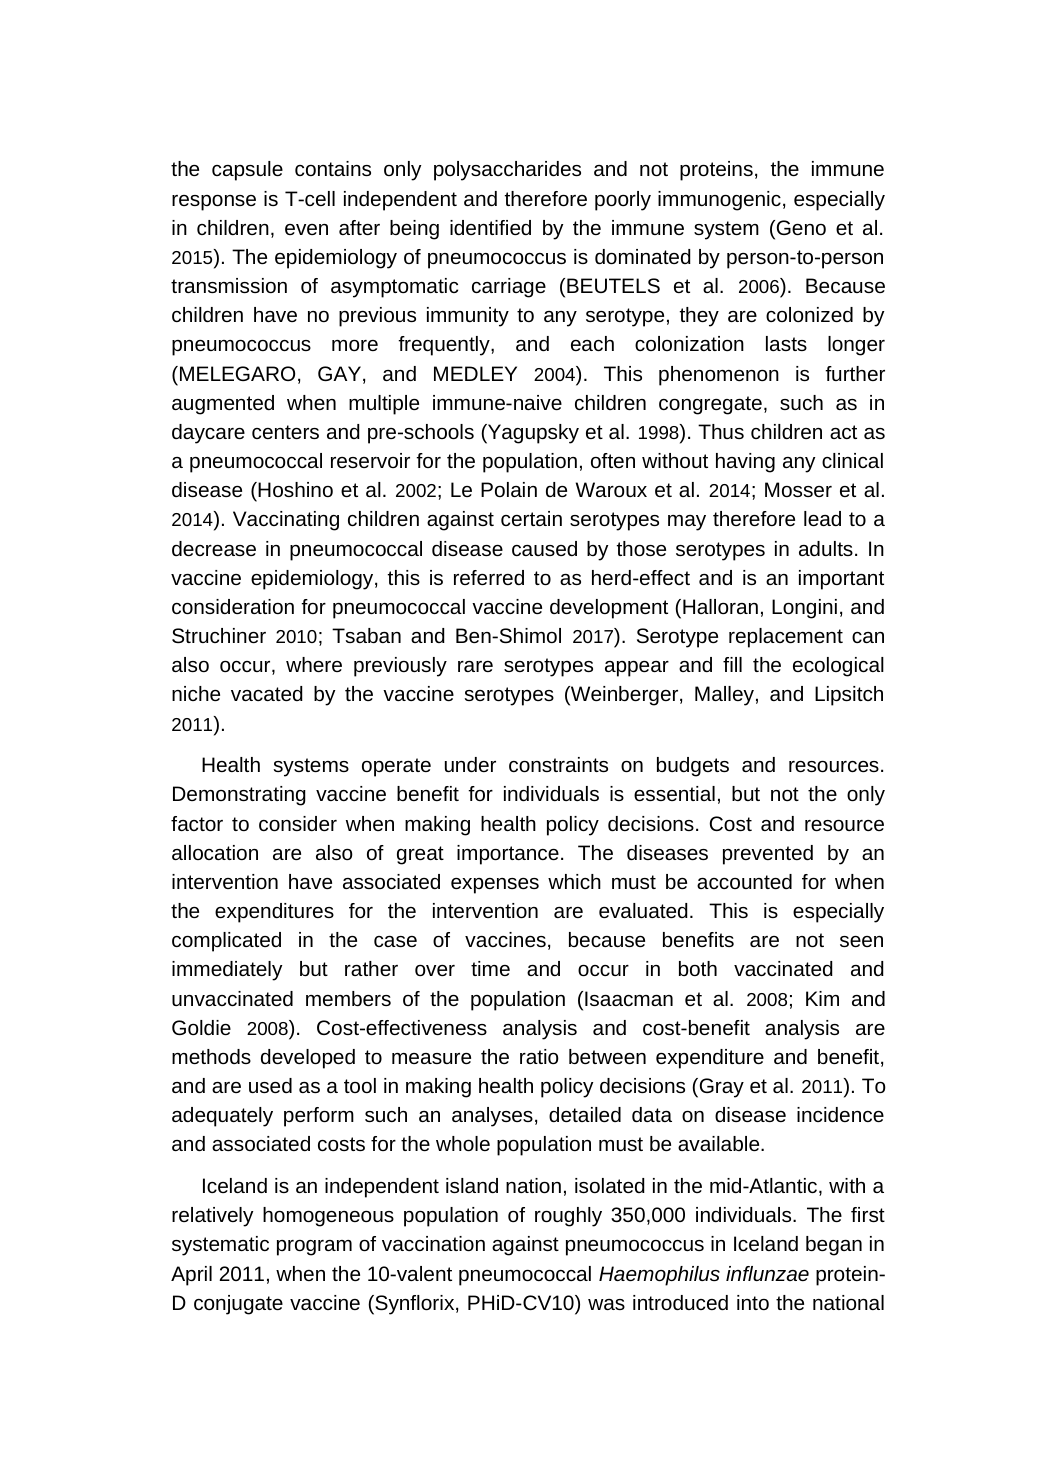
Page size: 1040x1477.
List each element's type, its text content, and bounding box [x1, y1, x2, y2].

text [171, 153, 886, 737]
text Health systems operate under constraints on budgets and resources. Demonstrating vaccine benefit for individuals is essential, but not the only factor to consider when making health policy decisions. Cost and resource allocation are also of great importance. The diseases prevented by an intervention have associated expenses which must be accounted for when the expenditures for the intervention are evaluated. This is especially complicated in the case of vaccines, because benefits are not seen immediately but rather over time and occur in both vaccinated and unvaccinated members of the population (Isaacman et al. 2008; Kim and Goldie 2008). Cost-effectiveness analysis and cost-benefit analysis are methods developed to measure the ratio between expenditure and benefit, and are used as a tool in making health policy decisions (Gray et al. 2011). To adequately perform such an analyses, detailed data on disease incidence and associated costs for the whole population must be available. [171, 749, 886, 1158]
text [171, 1170, 886, 1316]
